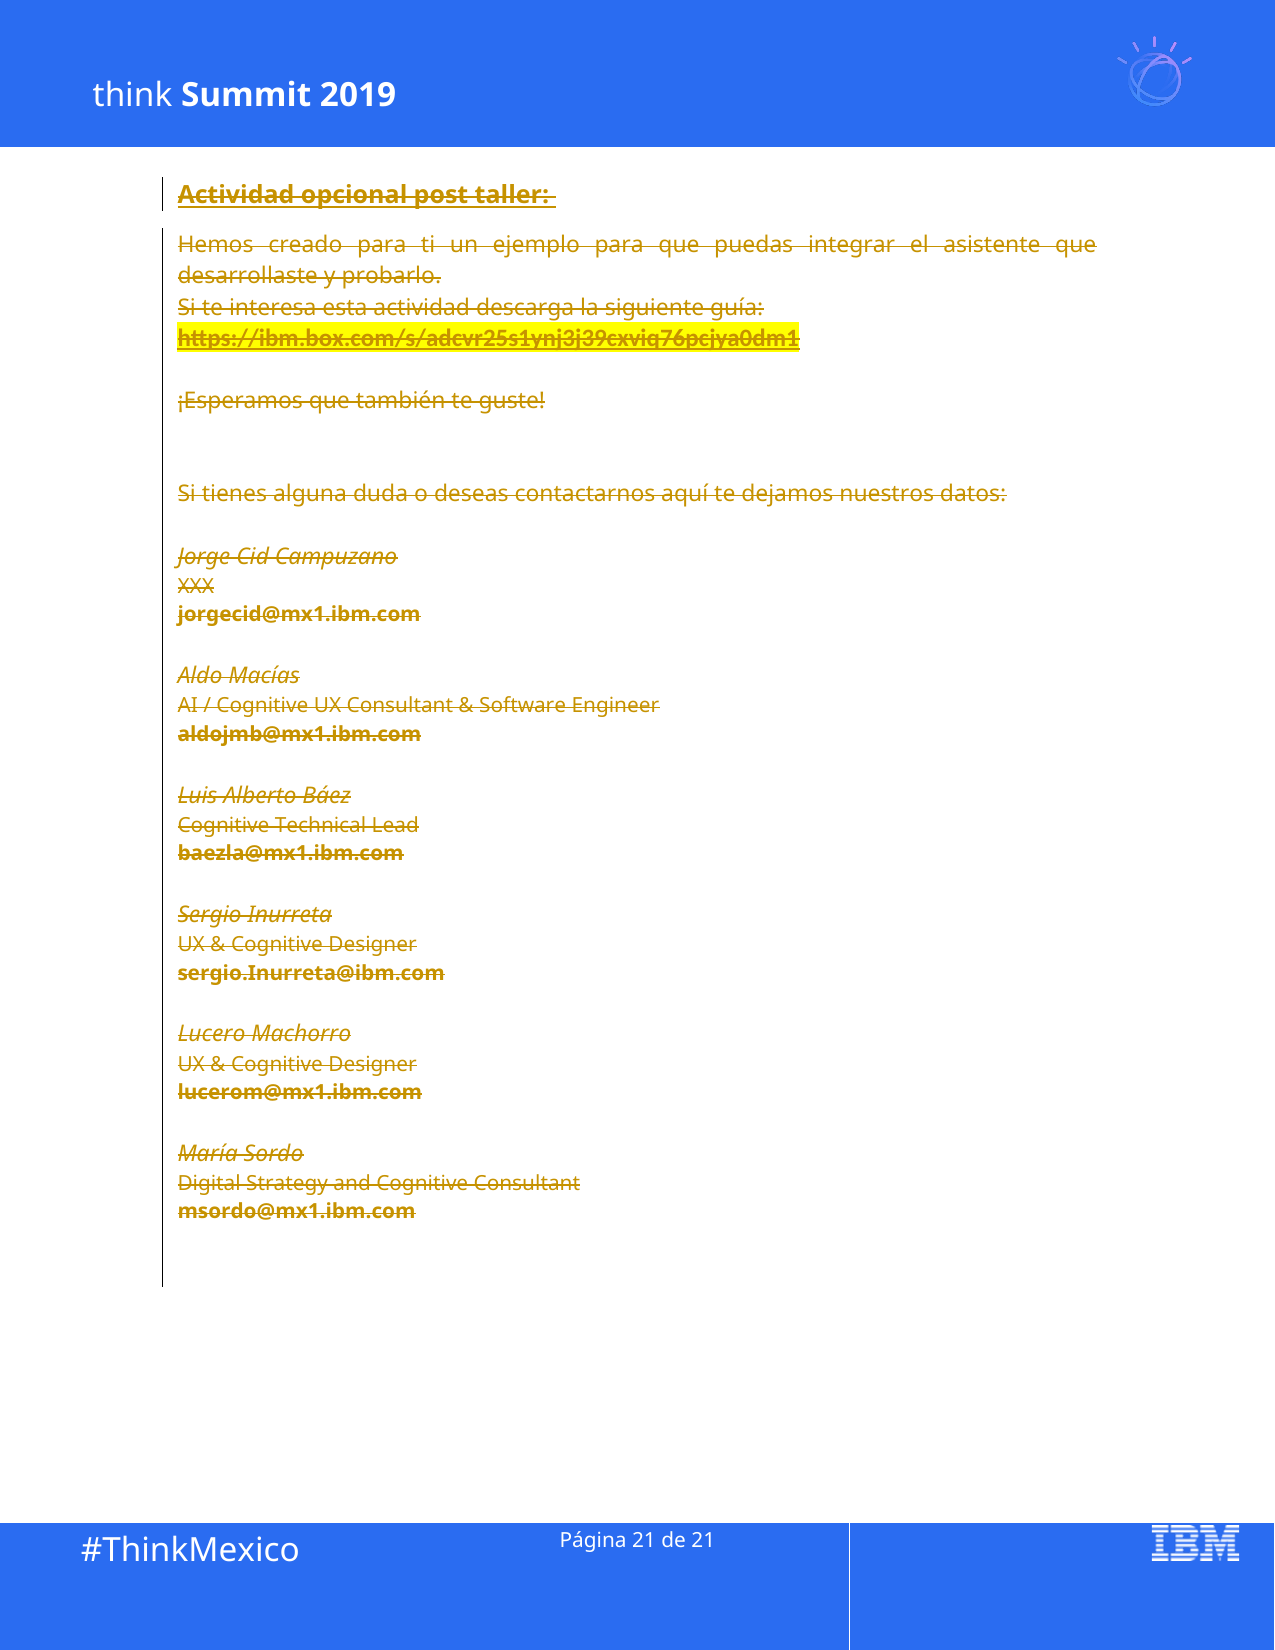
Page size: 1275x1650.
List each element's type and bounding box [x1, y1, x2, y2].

picture [1151, 1525, 1240, 1561]
picture [1117, 35, 1192, 107]
